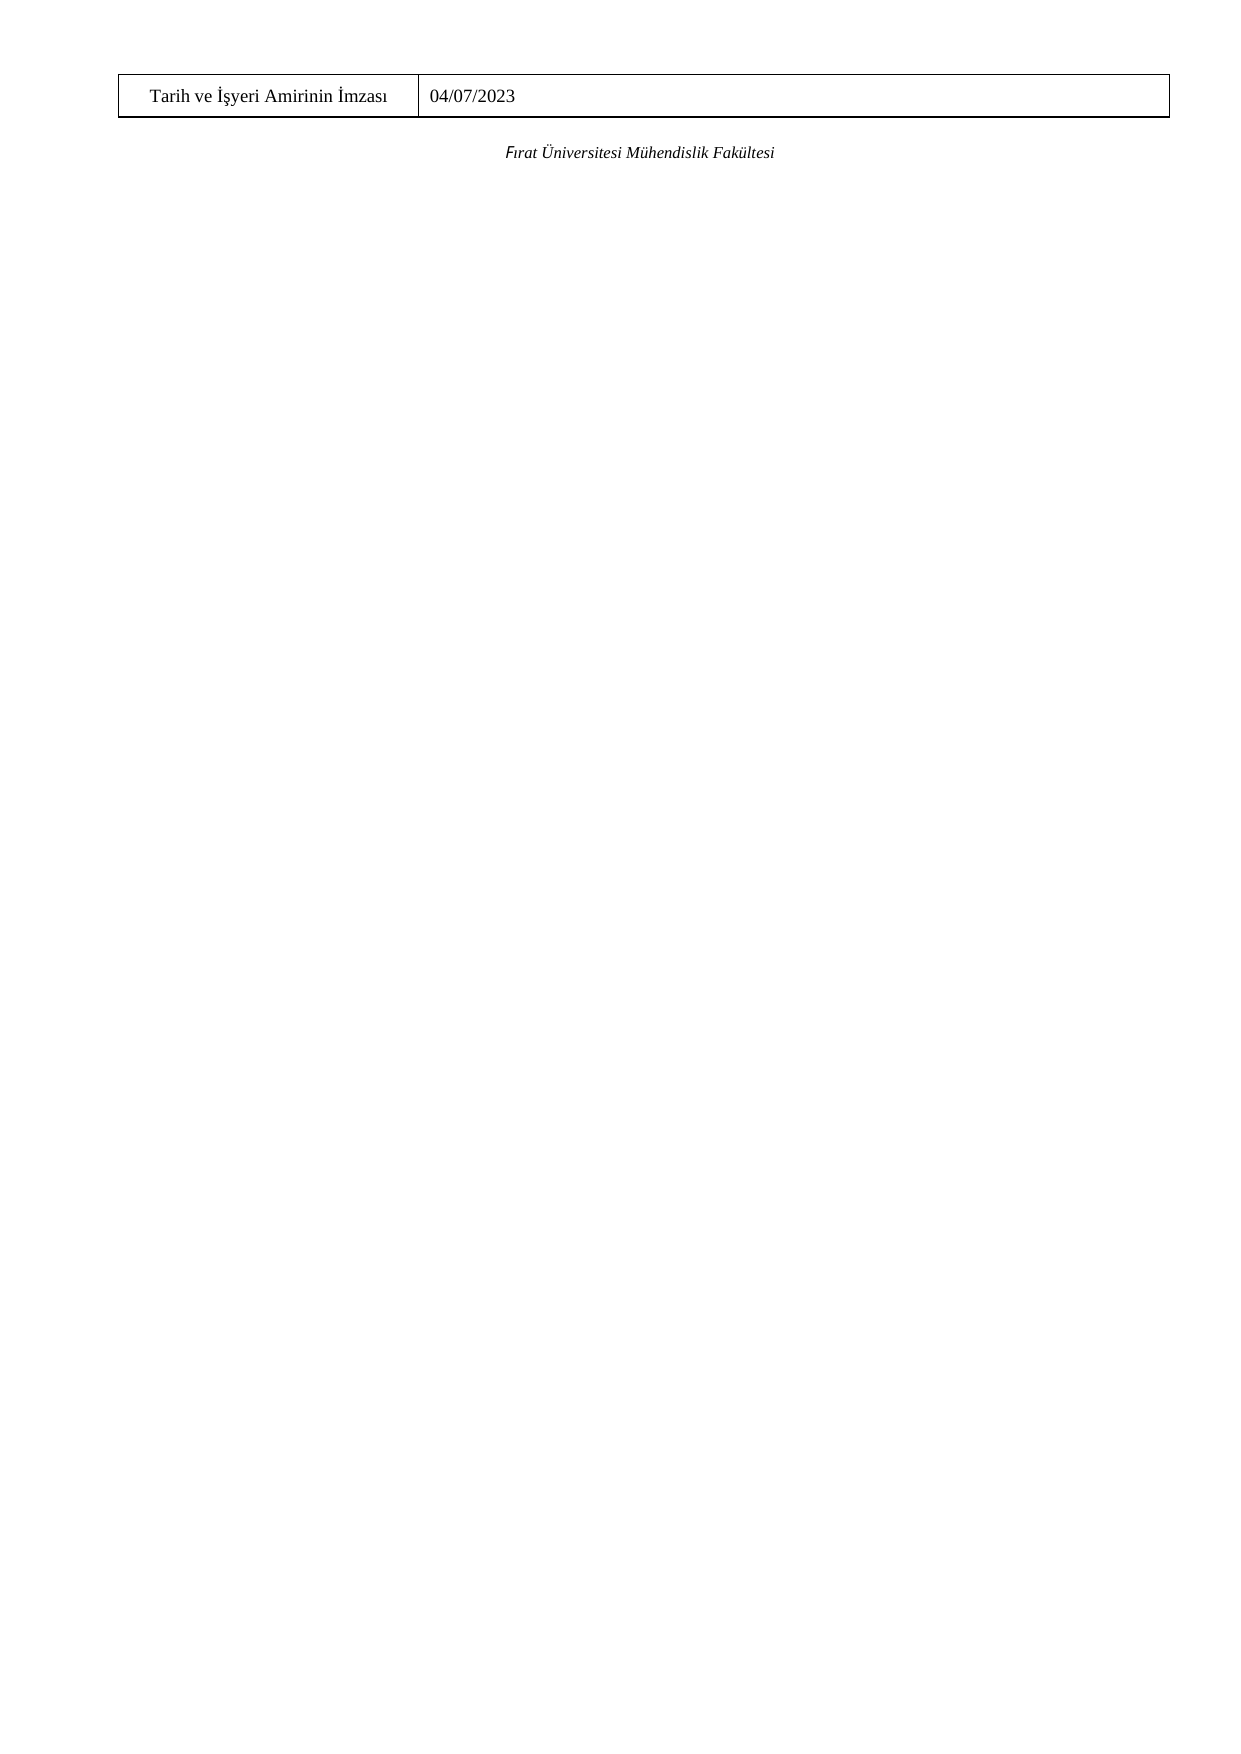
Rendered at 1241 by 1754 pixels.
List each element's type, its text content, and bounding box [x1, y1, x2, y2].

table_cell 04/07/2023 [419, 75, 1169, 116]
table_cell Tarih ve İşyeri Amirinin İmzası [119, 75, 418, 116]
text Fırat Üniversitesi Mühendislik Fakültesi [118, 140, 1163, 163]
